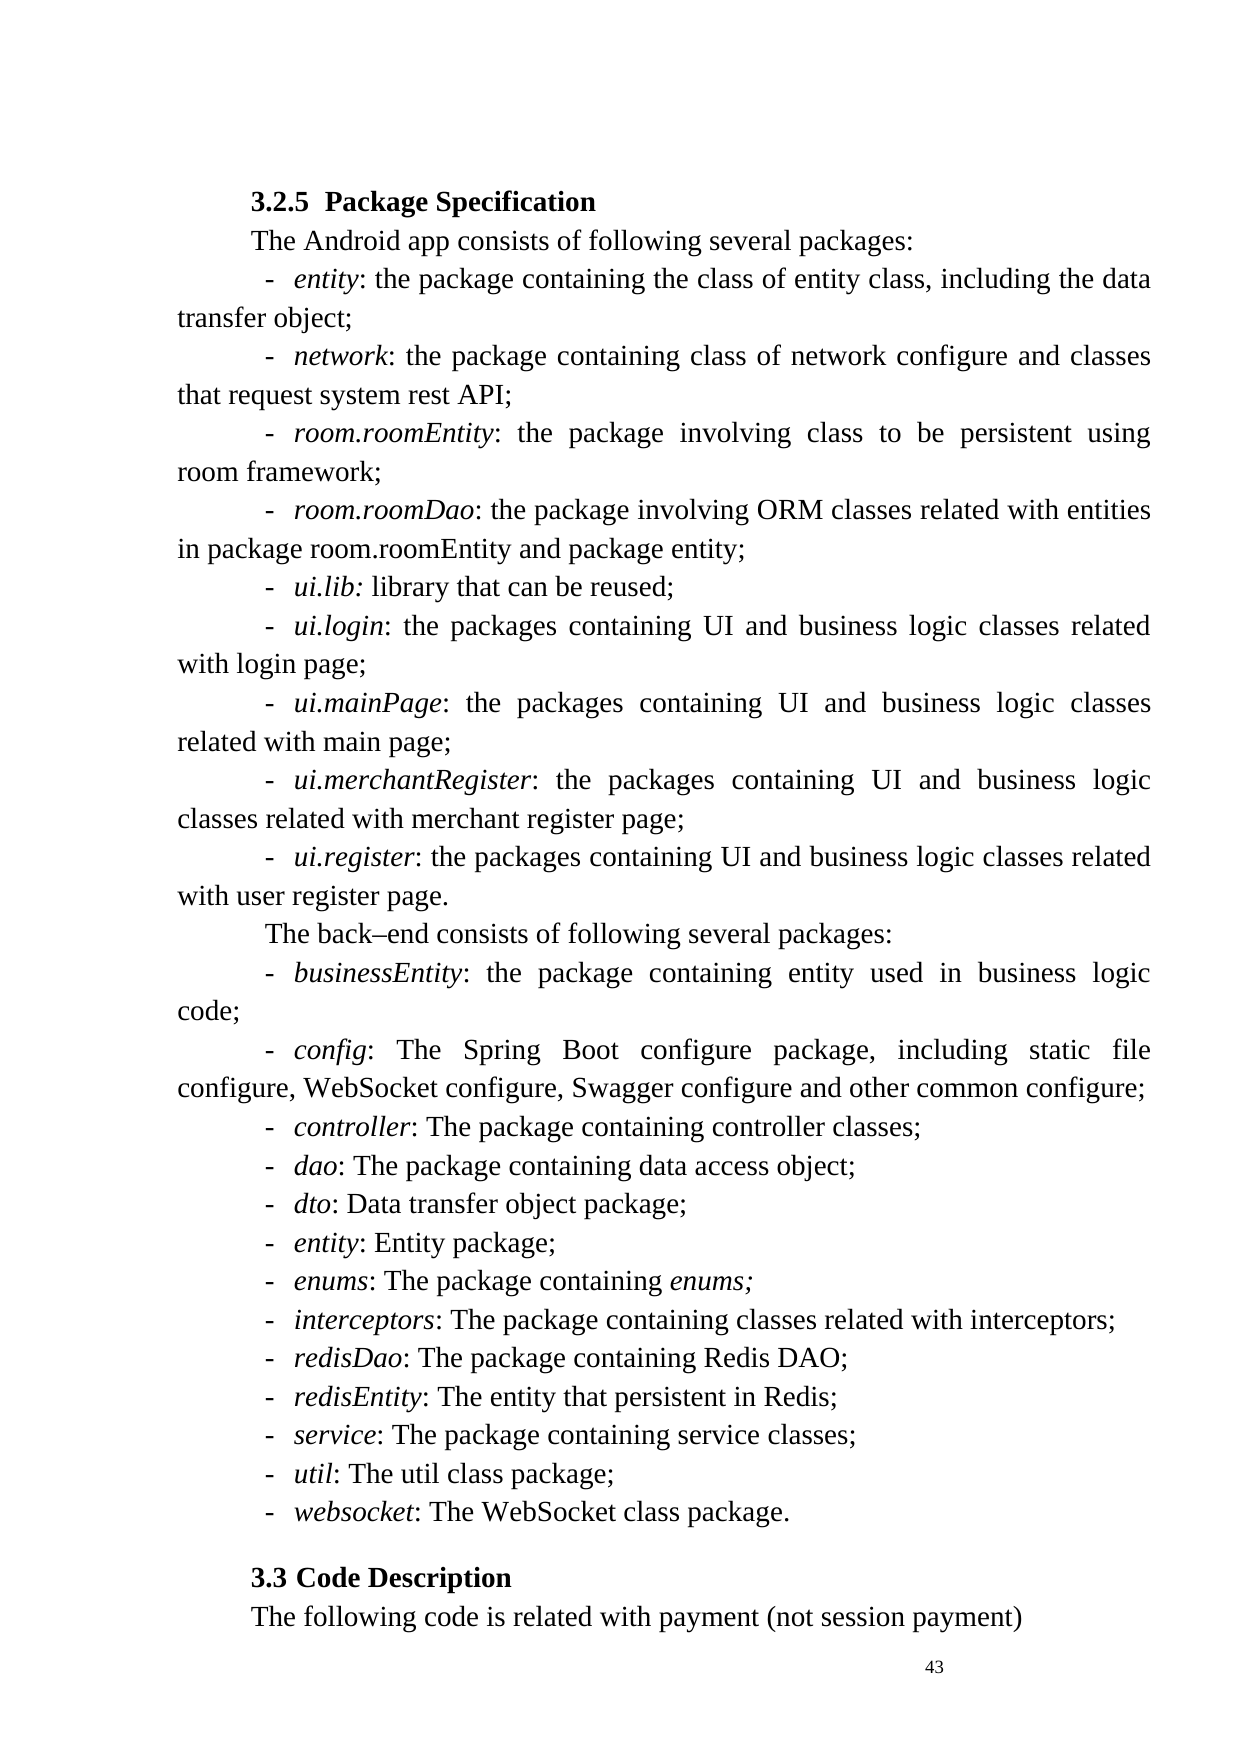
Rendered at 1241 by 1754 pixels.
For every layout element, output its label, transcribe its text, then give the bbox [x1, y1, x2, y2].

list controller: The package containing controller classes; [177, 1109, 1152, 1143]
list businessEntity: the package containing entity used in business logic code; [177, 955, 1152, 1027]
list util: The util class package; [177, 1456, 1152, 1489]
list ui.mainPage: the packages containing UI and business logic classes related with main page; [177, 685, 1152, 757]
list entity: Entity package; [177, 1225, 1152, 1258]
list dao: The package containing data access object; [177, 1148, 1152, 1181]
text The back–end consists of following several packages: [177, 916, 1152, 950]
list interceptors: The package containing classes related with interceptors; [177, 1302, 1152, 1335]
list network: the package containing class of network configure and classes that request system rest API; [177, 338, 1152, 410]
text The following code is related with payment (not session payment) [177, 1599, 1152, 1632]
list ui.login: the packages containing UI and business logic classes related with login page; [177, 608, 1152, 680]
list redisEntity: The entity that persistent in Redis; [177, 1379, 1152, 1412]
list redisDao: The package containing Redis DAO; [177, 1340, 1152, 1374]
list dto: Data transfer object package; [177, 1186, 1152, 1220]
list service: The package containing service classes; [177, 1417, 1152, 1451]
list websocket: The WebSocket class package. [177, 1494, 1152, 1528]
list room.roomEntity: the package involving class to be persistent using room framework; [177, 415, 1152, 487]
text The Android app consists of following several packages: [177, 223, 1152, 256]
subtitle Package Specification [251, 184, 1152, 218]
list ui.lib: library that can be reused; [177, 569, 1152, 603]
list entity: the package containing the class of entity class, including the data transfer object; [177, 261, 1152, 333]
list room.roomDao: the package involving ORM classes related with entities in package room.roomEntity and package entity; [177, 492, 1152, 564]
list ui.merchantRegister: the packages containing UI and business logic classes related with merchant register page; [177, 762, 1152, 834]
list enums: The package containing enums; [177, 1263, 1152, 1297]
subtitle Code Description [251, 1560, 1152, 1594]
list ui.register: the packages containing UI and business logic classes related with user register page. [177, 839, 1152, 911]
list config: The Spring Boot configure package, including static file configure, WebSocket configure, Swagger configure and other common configure; [177, 1032, 1152, 1104]
